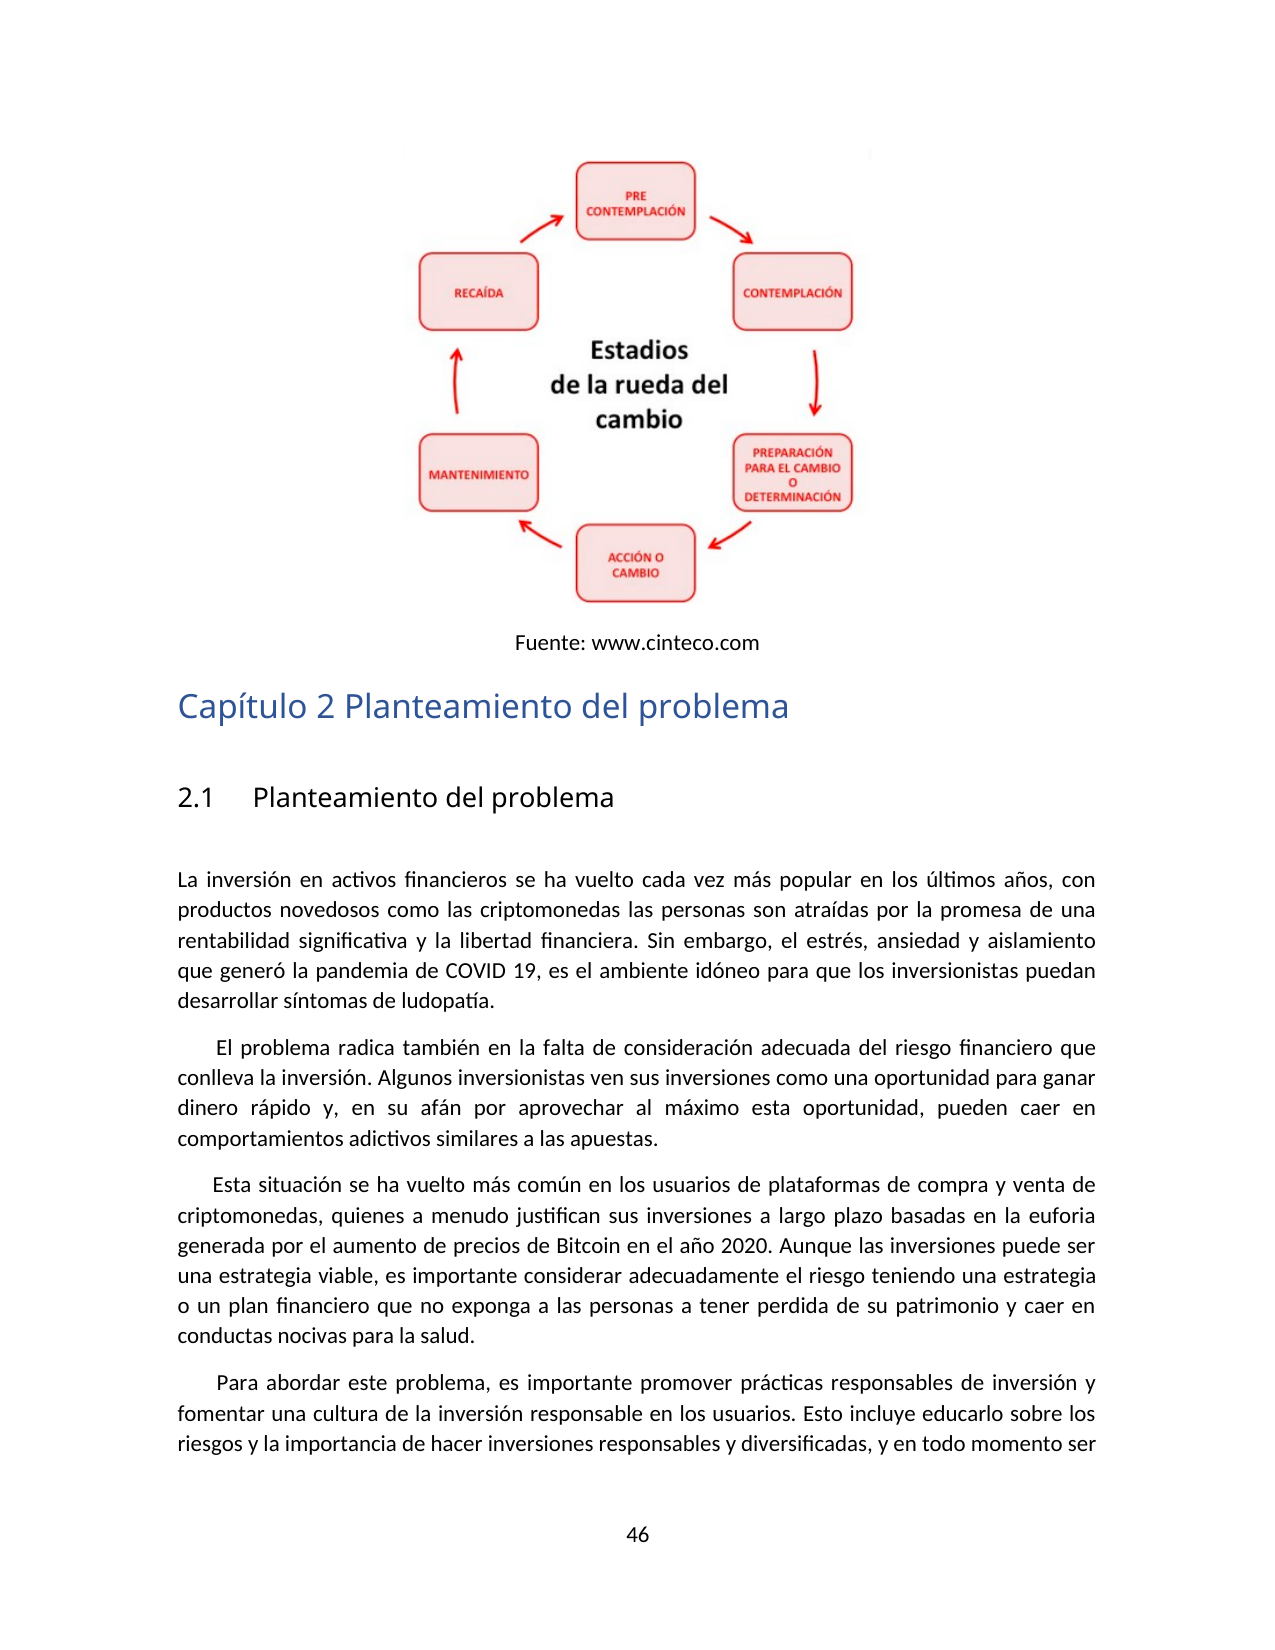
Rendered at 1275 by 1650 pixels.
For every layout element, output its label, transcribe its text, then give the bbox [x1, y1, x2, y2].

subtitle Planteamiento del problema [177, 779, 1098, 816]
picture [402, 147, 873, 609]
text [177, 1368, 1098, 1457]
text Fuente: www.cinteco.com [177, 628, 1098, 656]
subtitle Capítulo 2 Planteamiento del problema [177, 683, 1098, 728]
text Esta situación se ha vuelto más común en los usuarios de plataformas de compra y venta de criptomonedas, quienes a menudo justifican sus inversiones a largo plazo basadas en la euforia generada por el aumento de precios de Bitcoin en el año 2020. Aunque las inversiones puede ser una estrategia viable, es importante considerar adecuadamente el riesgo teniendo una estrategia o un plan financiero que no exponga a las personas a tener perdida de su patrimonio y caer en conductas nocivas para la salud. [177, 1171, 1098, 1349]
text El problema radica también en la falta de consideración adecuada del riesgo financiero que conlleva la inversión. Algunos inversionistas ven sus inversiones como una oportunidad para ganar dinero rápido y, en su afán por aprovechar al máximo esta oportunidad, pueden caer en comportamientos adictivos similares a las apuestas. [177, 1033, 1098, 1152]
text La inversión en activos financieros se ha vuelto cada vez más popular en los últimos años, con productos novedosos como las criptomonedas las personas son atraídas por la promesa de una rentabilidad significativa y la libertad financiera. Sin embargo, el estrés, ansiedad y aislamiento que generó la pandemia de COVID 19, es el ambiente idóneo para que los inversionistas puedan desarrollar síntomas de ludopatía. [177, 865, 1098, 1014]
